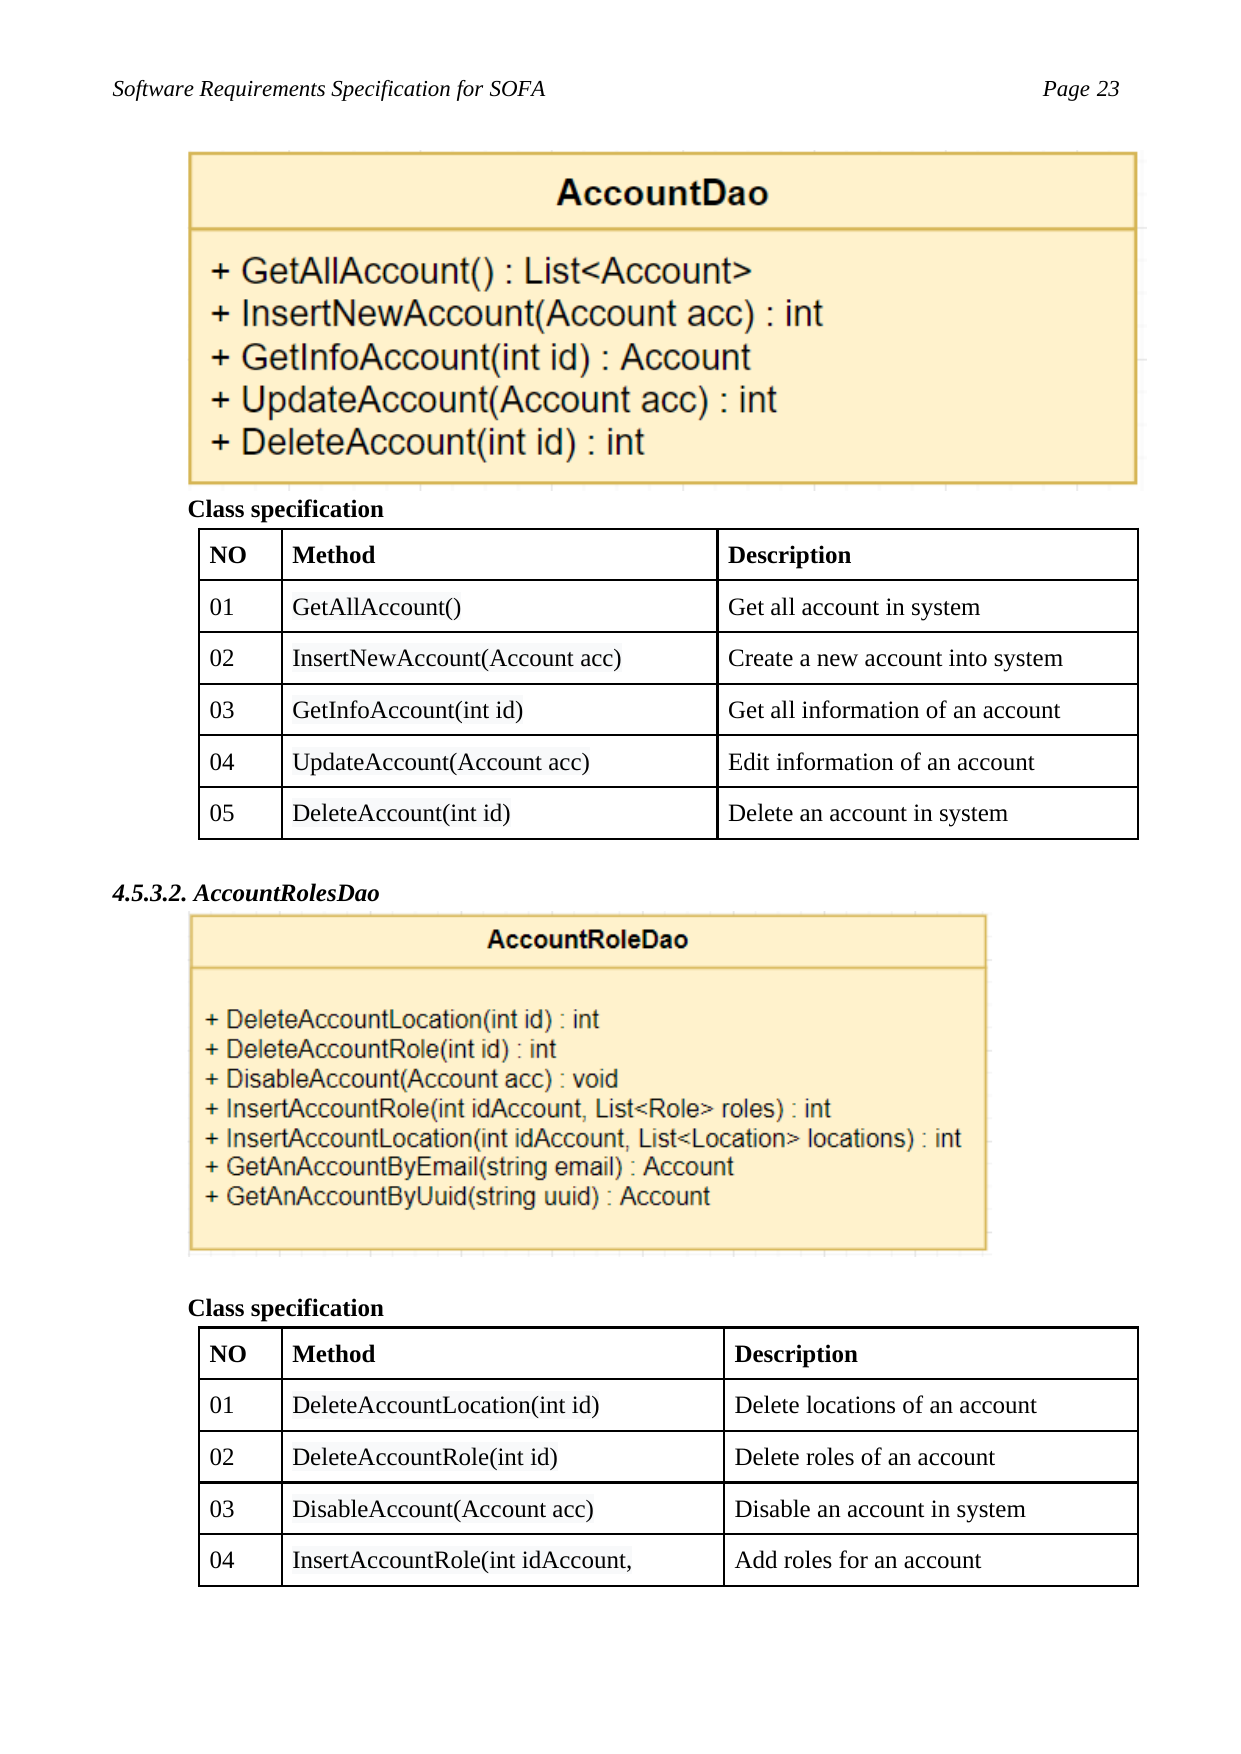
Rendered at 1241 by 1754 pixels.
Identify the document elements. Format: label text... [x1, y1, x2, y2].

table_cell Get all account in system [719, 581, 1137, 631]
table_cell 03 [200, 685, 281, 734]
table_cell Delete an account in system [719, 788, 1137, 837]
text 4.5.3.2. AccountRolesDao [112, 878, 1128, 907]
table_cell 01 [200, 1380, 281, 1430]
table_cell DisableAccount(Account acc) [283, 1484, 723, 1533]
text Class specification [187, 1293, 1128, 1322]
table_cell Delete locations of an account [725, 1380, 1137, 1430]
text Class specification [187, 494, 1128, 523]
table_cell Delete roles of an account [725, 1432, 1137, 1481]
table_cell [283, 1535, 723, 1585]
table_header Description [719, 530, 1137, 579]
table_cell DeleteAccountRole(int id) [283, 1432, 723, 1481]
table_cell 05 [200, 788, 281, 837]
table_header NO [200, 1329, 281, 1378]
table_header NO [200, 530, 281, 579]
table_cell DeleteAccount(int id) [283, 788, 716, 837]
table_cell 02 [200, 1432, 281, 1481]
table_cell GetAllAccount() [283, 581, 716, 631]
table_cell UpdateAccount(Account acc) [283, 736, 716, 786]
table_cell 03 [200, 1484, 281, 1533]
table_header Method [283, 1329, 723, 1378]
picture [187, 911, 993, 1257]
table_header Description [725, 1329, 1137, 1378]
table_cell InsertNewAccount(Account acc) [283, 633, 716, 682]
table_header Method [283, 530, 716, 579]
table_cell Edit information of an account [719, 736, 1137, 786]
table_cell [725, 1535, 1137, 1585]
picture [187, 150, 1147, 491]
table_cell 02 [200, 633, 281, 682]
table_cell Get all information of an account [719, 685, 1137, 734]
table_cell GetInfoAccount(int id) [283, 685, 716, 734]
table_cell Disable an account in system [725, 1484, 1137, 1533]
table_cell DeleteAccountLocation(int id) [283, 1380, 723, 1430]
table_cell Create a new account into system [719, 633, 1137, 682]
table_cell 04 [200, 1535, 281, 1585]
table_cell 01 [200, 581, 281, 631]
table_cell 04 [200, 736, 281, 786]
